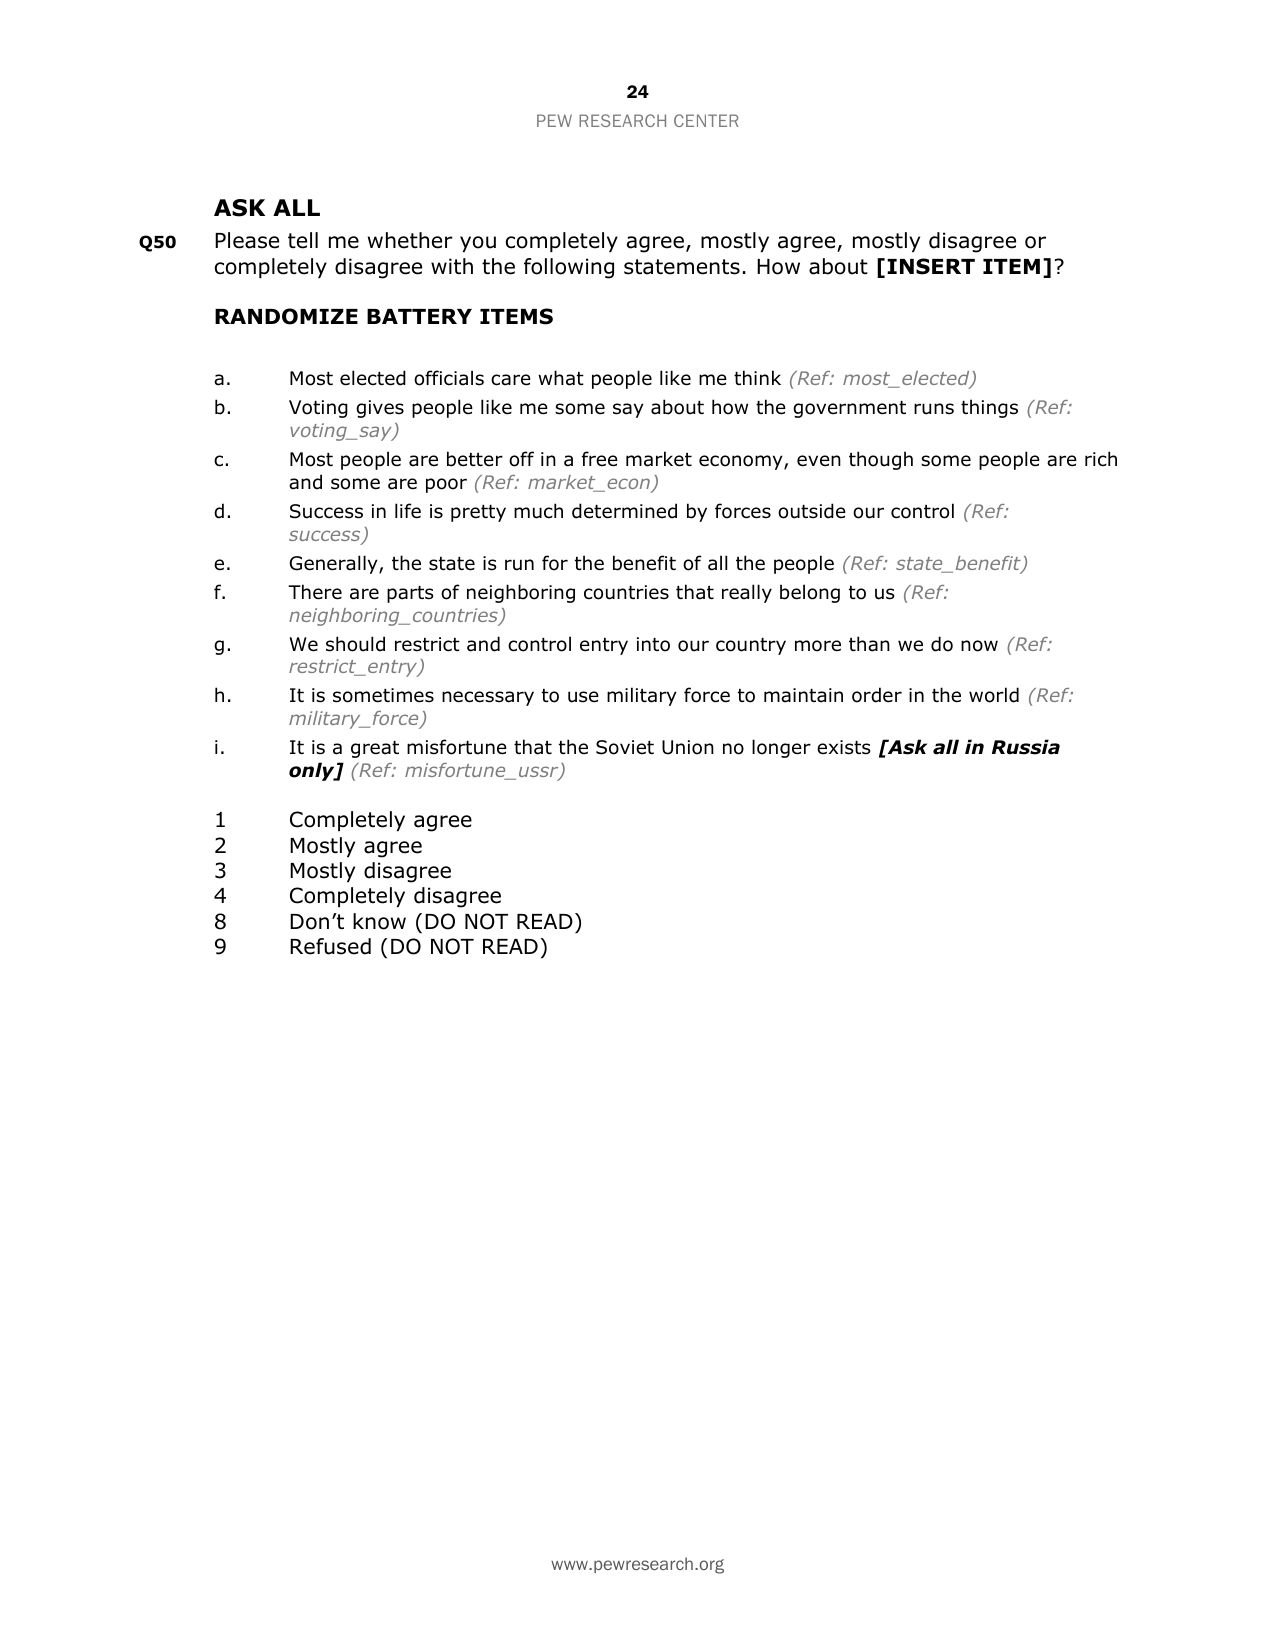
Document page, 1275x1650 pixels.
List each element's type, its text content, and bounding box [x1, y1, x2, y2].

text g. We should restrict and control entry into our country more than we do now (Ref: restrict_entry) [214, 632, 1136, 678]
text 3 Mostly disagree [214, 857, 1136, 883]
text 1 Completely agree [139, 807, 1136, 832]
list h. It is sometimes necessary to use military force to maintain order in the world (Ref: military_force) [214, 684, 1095, 730]
text e. Generally, the state is run for the benefit of all the people (Ref: state_benefit) [214, 551, 1136, 574]
text 8 Don’t know (DO NOT READ) [139, 908, 1136, 933]
list i. It is a great misfortune that the Soviet Union no longer exists [Ask all in Russia only] (Ref: misfortune_ussr) [214, 736, 1095, 782]
text f. There are parts of neighboring countries that really belong to us (Ref: neighboring_countries) [214, 580, 1136, 626]
text 9 Refused (DO NOT READ) [139, 933, 1136, 959]
text c. Most people are better off in a free market economy, even though some people are rich and some are poor (Ref: market_econ) [214, 447, 1136, 493]
text 2 Mostly agree [214, 832, 1136, 857]
text 4 Completely disagree [139, 883, 1136, 908]
list RANDOMIZE BATTERY ITEMS [214, 303, 1095, 329]
list d. Success in life is pretty much determined by forces outside our control (Ref: success) [214, 499, 1095, 545]
text ASK ALL [139, 194, 1095, 222]
text Q50 Please tell me whether you completely agree, mostly agree, mostly disagree or completely disagree with the following statements. How about [INSERT ITEM]? [139, 228, 1095, 278]
text b. Voting gives people like me some say about how the government runs things (Ref: voting_say) [214, 396, 1136, 441]
text a. Most elected officials care what people like me think (Ref: most_elected) [214, 367, 1136, 389]
